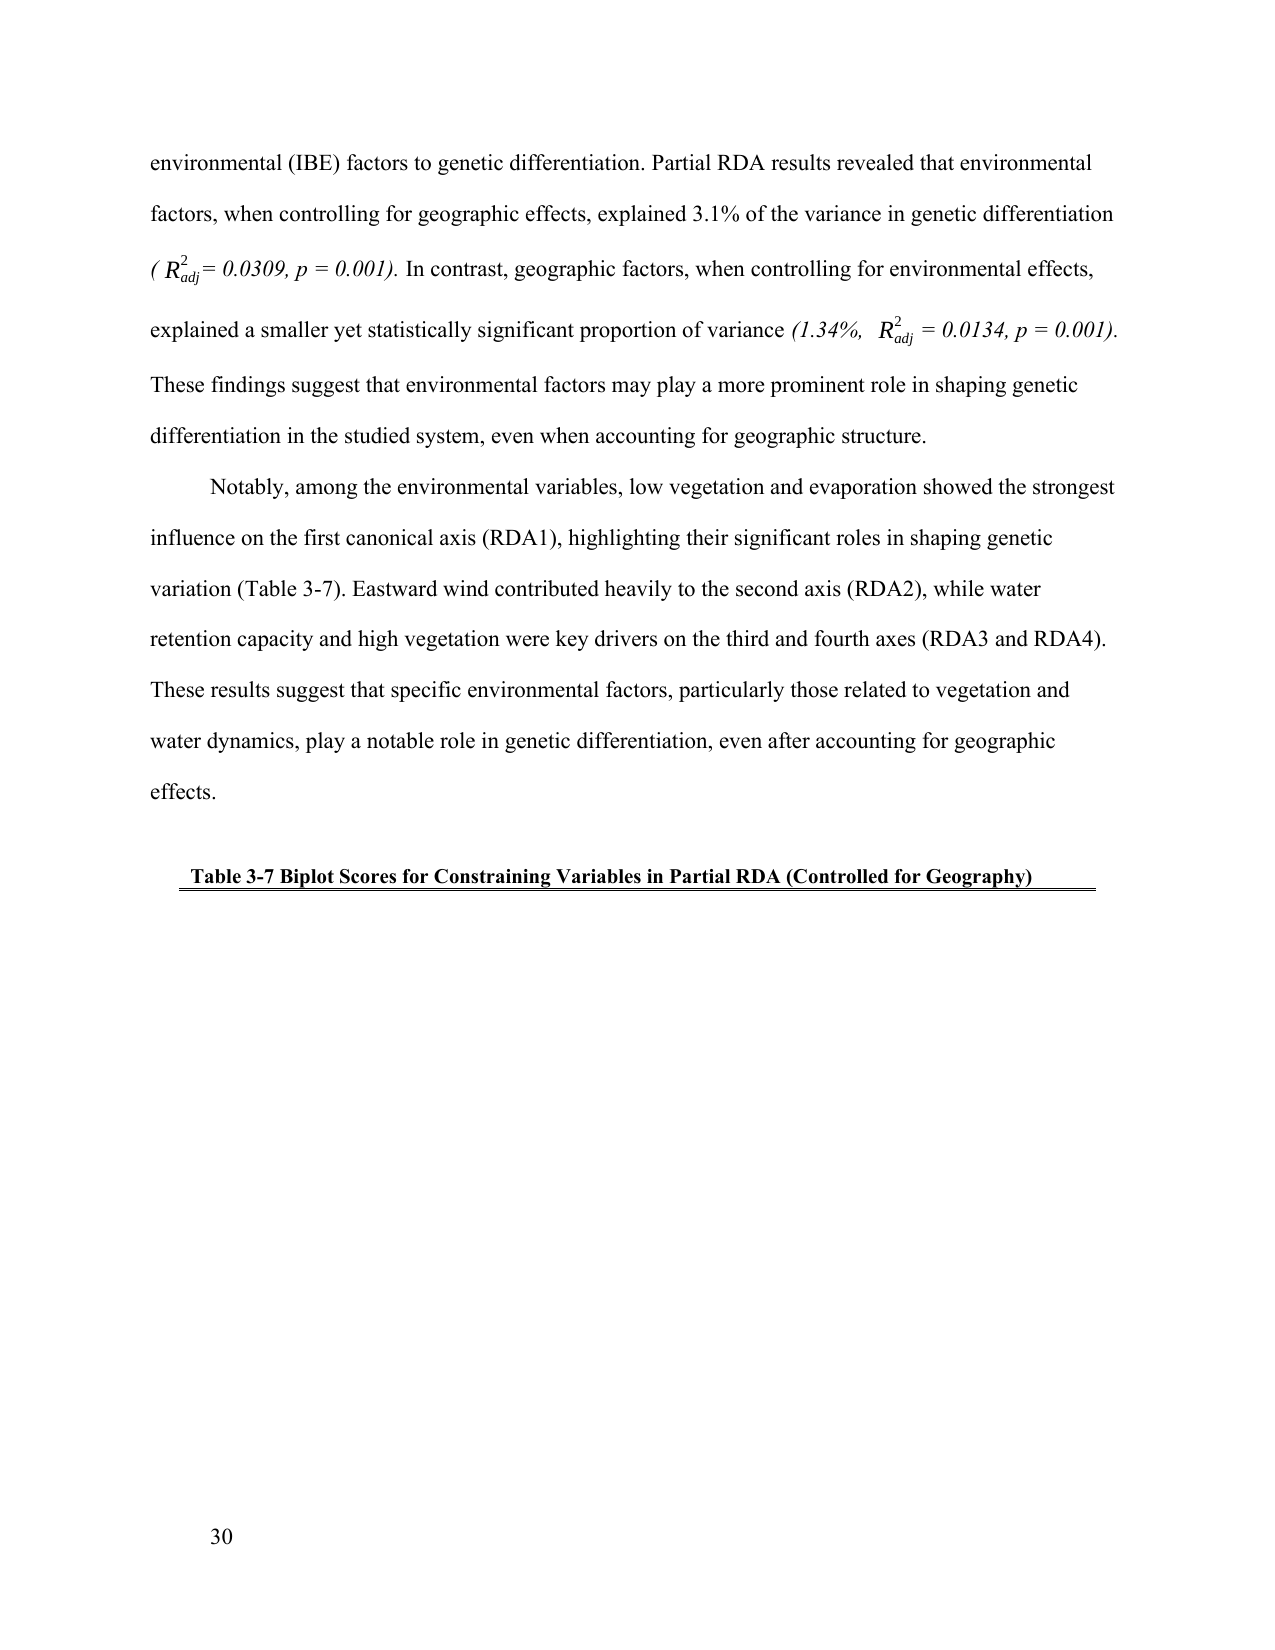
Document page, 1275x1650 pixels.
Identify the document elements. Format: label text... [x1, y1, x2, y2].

table_header Table 3-7 Biplot Scores for Constraining Variables in Partial RDA (Controlled for Geography) [179, 854, 1096, 888]
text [150, 150, 1125, 448]
text Notably, among the environmental variables, low vegetation and evaporation showed the strongest influence on the first canonical axis (RDA1), highlighting their significant roles in shaping genetic variation (Table 3-7). Eastward wind contributed heavily to the second axis (RDA2), while water retention capacity and high vegetation were key drivers on the third and fourth axes (RDA3 and RDA4). These results suggest that specific environmental factors, particularly those related to vegetation and water dynamics, play a notable role in genetic differentiation, even after accounting for geographic effects. [150, 474, 1125, 804]
